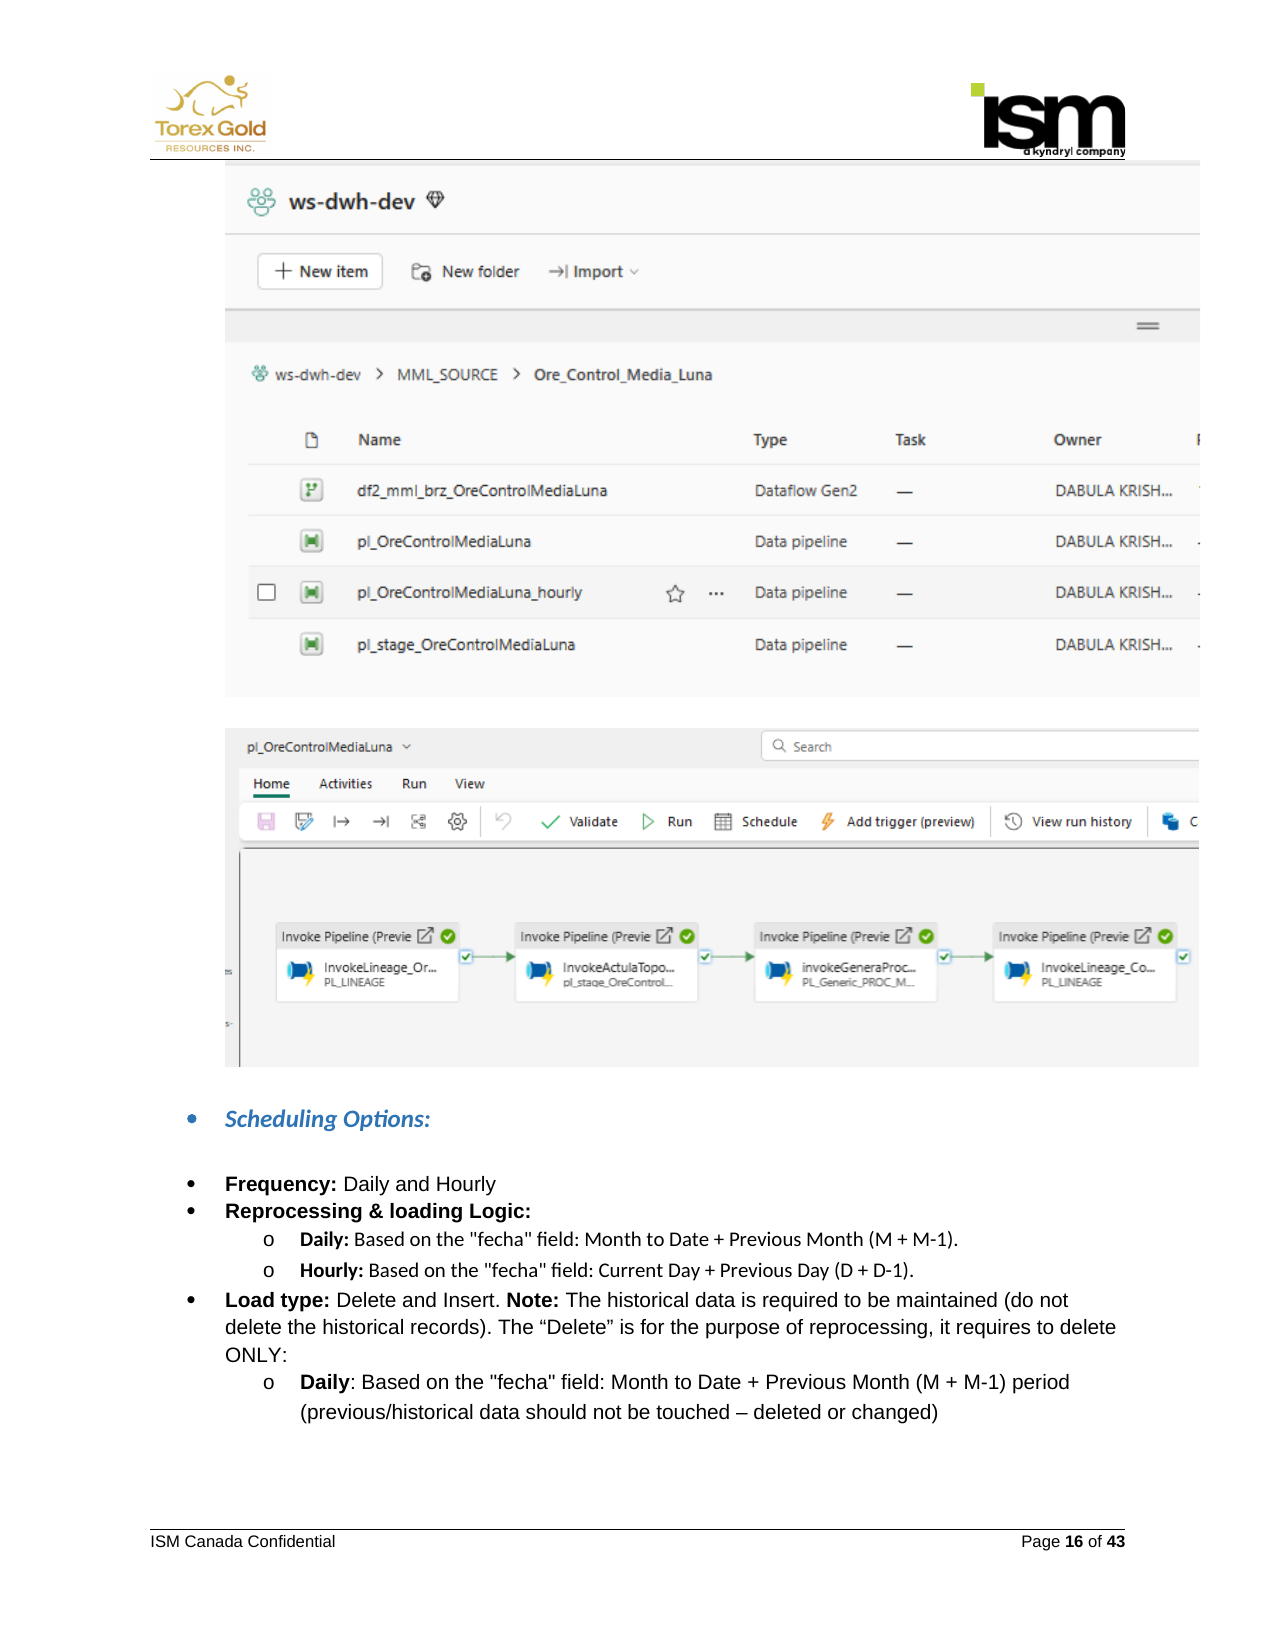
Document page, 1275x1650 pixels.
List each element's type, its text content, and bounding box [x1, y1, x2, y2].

list Frequency: Daily and Hourly [187, 1171, 1125, 1196]
list Daily: Based on the "fecha" field: Month to Date + Previous Month (M + M-1). [262, 1227, 1125, 1253]
picture [225, 728, 1199, 1067]
list Load type: Delete and Insert. Note: The historical data is required to be maintained (do not delete the historical records). The “Delete” is for the purpose of reprocessing, it requires to delete ONLY: [187, 1287, 1125, 1367]
picture [150, 75, 273, 157]
picture [971, 83, 1125, 157]
list Daily: Based on the "fecha" field: Month to Date + Previous Month (M + M-1) period (previous/historical data should not be touched – deleted or changed) [262, 1370, 1125, 1423]
list Reprocessing & loading Logic: [187, 1199, 1125, 1223]
picture [225, 160, 1200, 697]
subtitle Scheduling Options: [187, 1103, 1125, 1134]
list Hourly: Based on the "fecha" field: Current Day + Previous Day (D + D-1). [262, 1257, 1125, 1283]
